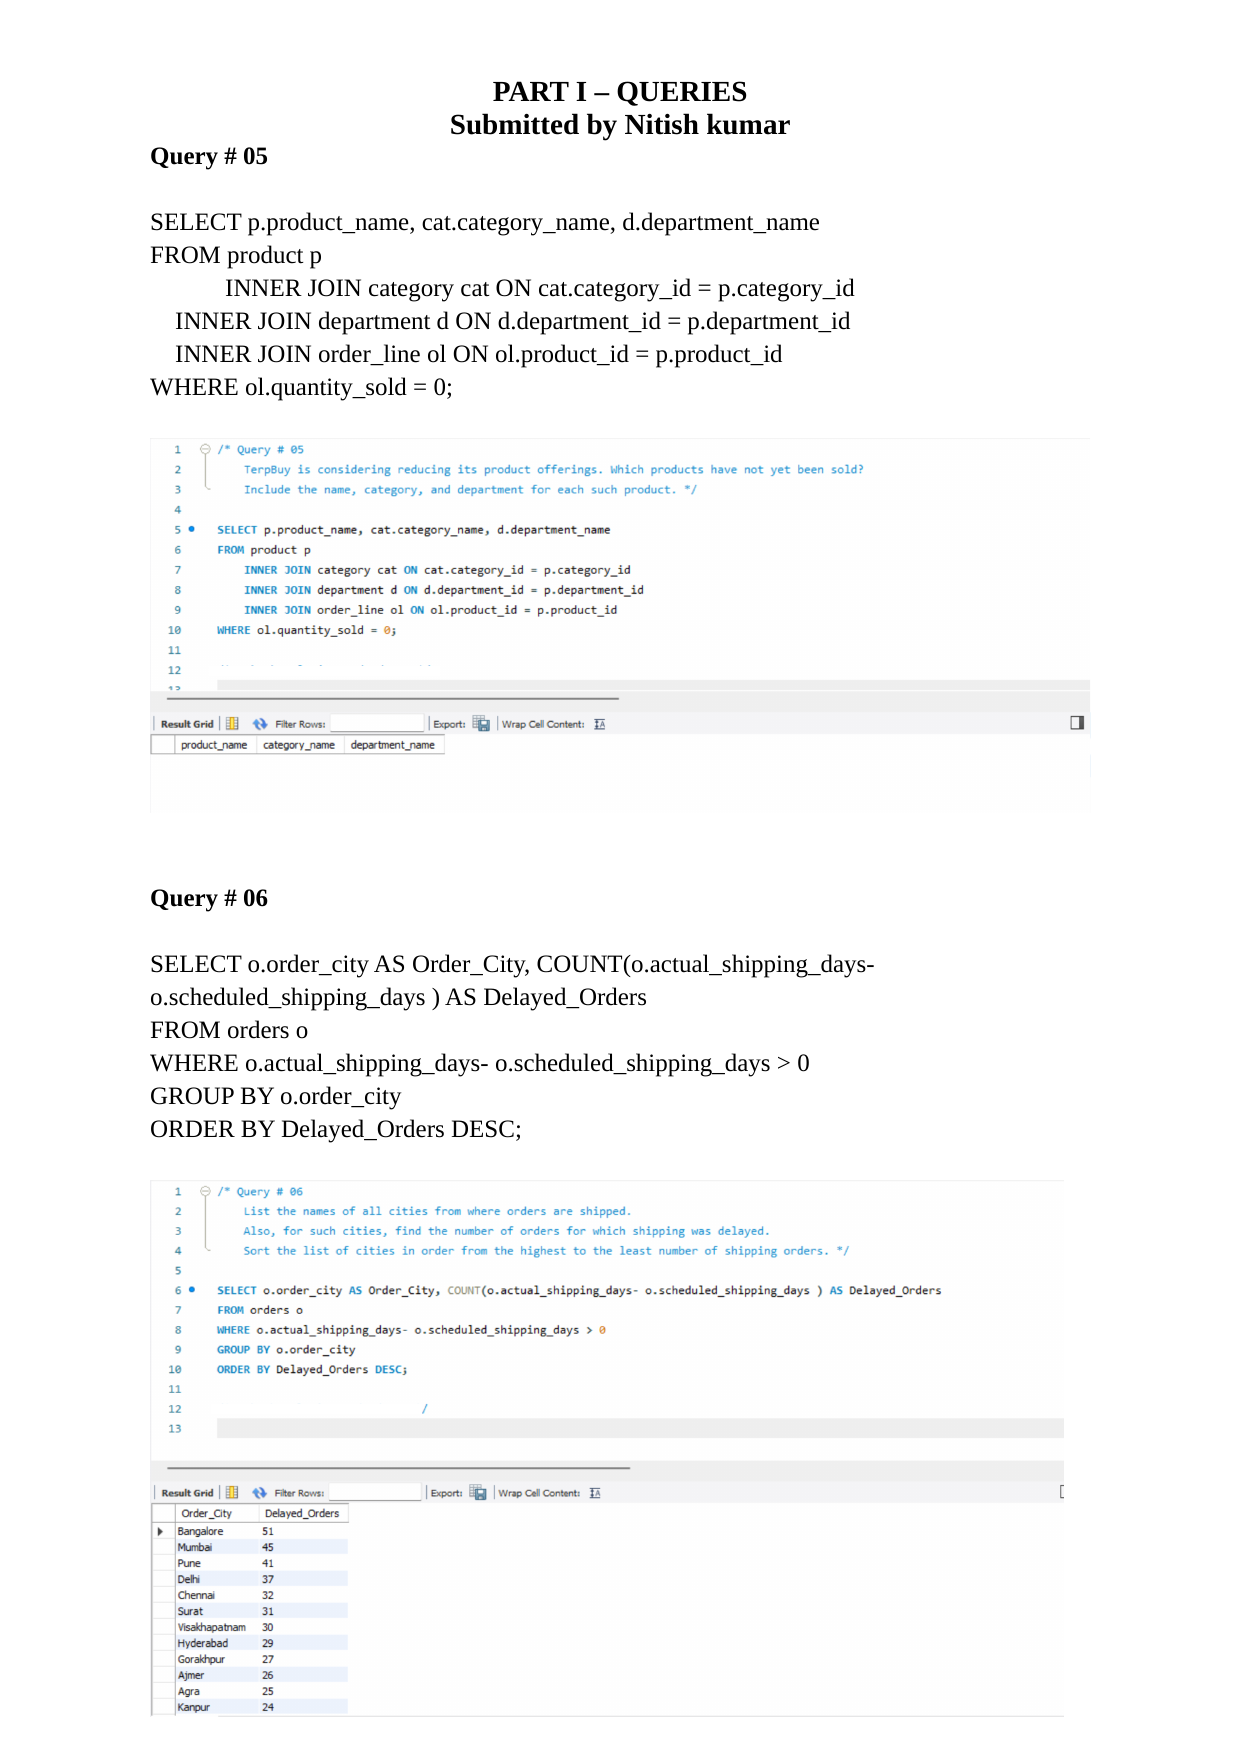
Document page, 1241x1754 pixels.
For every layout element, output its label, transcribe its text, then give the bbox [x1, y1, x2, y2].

text WHERE ol.quantity_sold = 0; [150, 372, 1090, 401]
text Query # 06 [150, 850, 1090, 912]
text FROM orders o [150, 1015, 1090, 1044]
picture [150, 1180, 1064, 1717]
text FROM product p [150, 240, 1090, 269]
text SELECT o.order_city AS Order_City, COUNT(o.actual_shipping_days- o.scheduled_shipping_days ) AS Delayed_Orders [150, 949, 1090, 1011]
text ORDER BY Delayed_Orders DESC; [150, 1114, 1090, 1143]
text SELECT p.product_name, cat.category_name, d.department_name [150, 207, 1090, 236]
text INNER JOIN category cat ON cat.category_id = p.category_id [150, 273, 1090, 302]
picture [150, 438, 1091, 813]
text GROUP BY o.order_city [150, 1081, 1090, 1110]
text INNER JOIN order_line ol ON ol.product_id = p.product_id [150, 339, 1090, 368]
text Query # 05 [150, 141, 1090, 169]
text WHERE o.actual_shipping_days- o.scheduled_shipping_days > 0 [150, 1048, 1090, 1077]
text INNER JOIN department d ON d.department_id = p.department_id [150, 306, 1090, 335]
